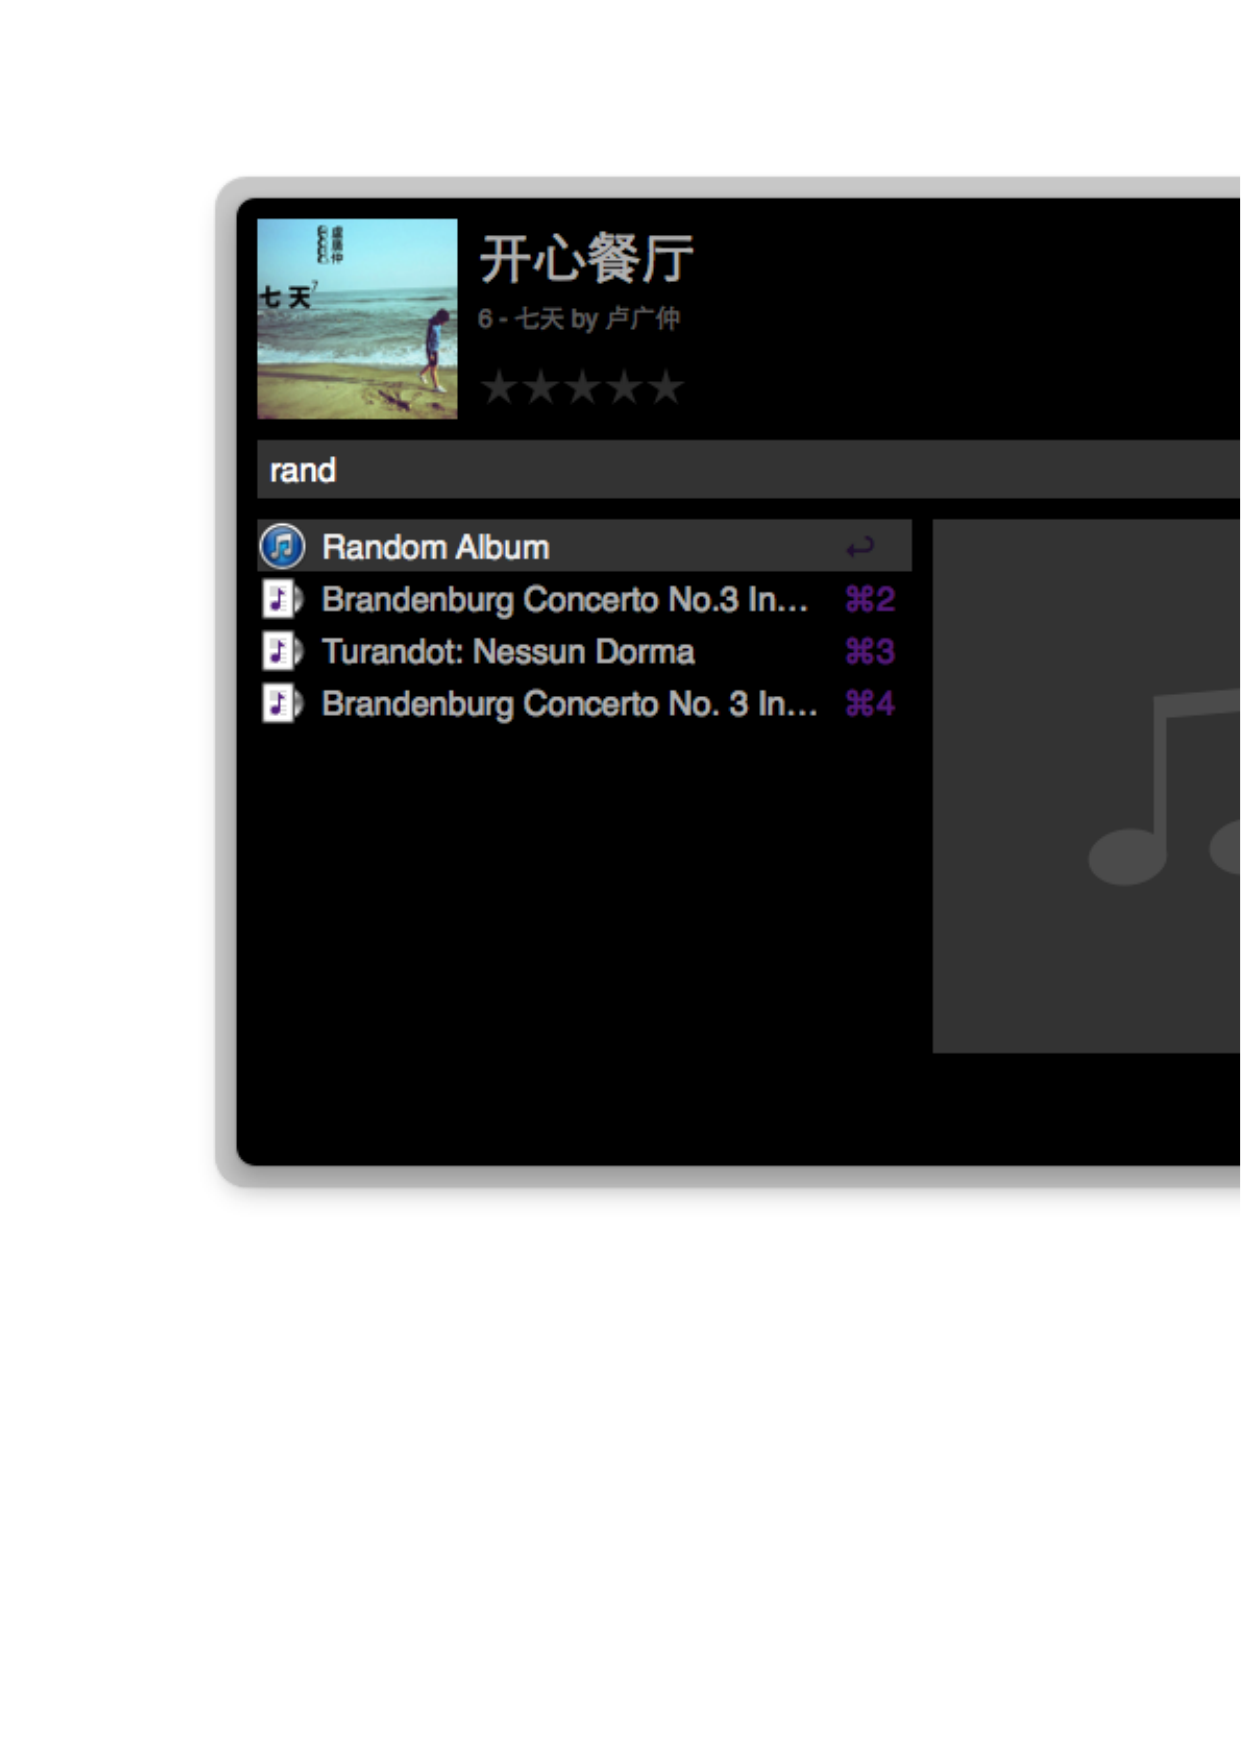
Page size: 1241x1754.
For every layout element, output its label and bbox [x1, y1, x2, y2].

picture [187, 162, 1241, 1229]
